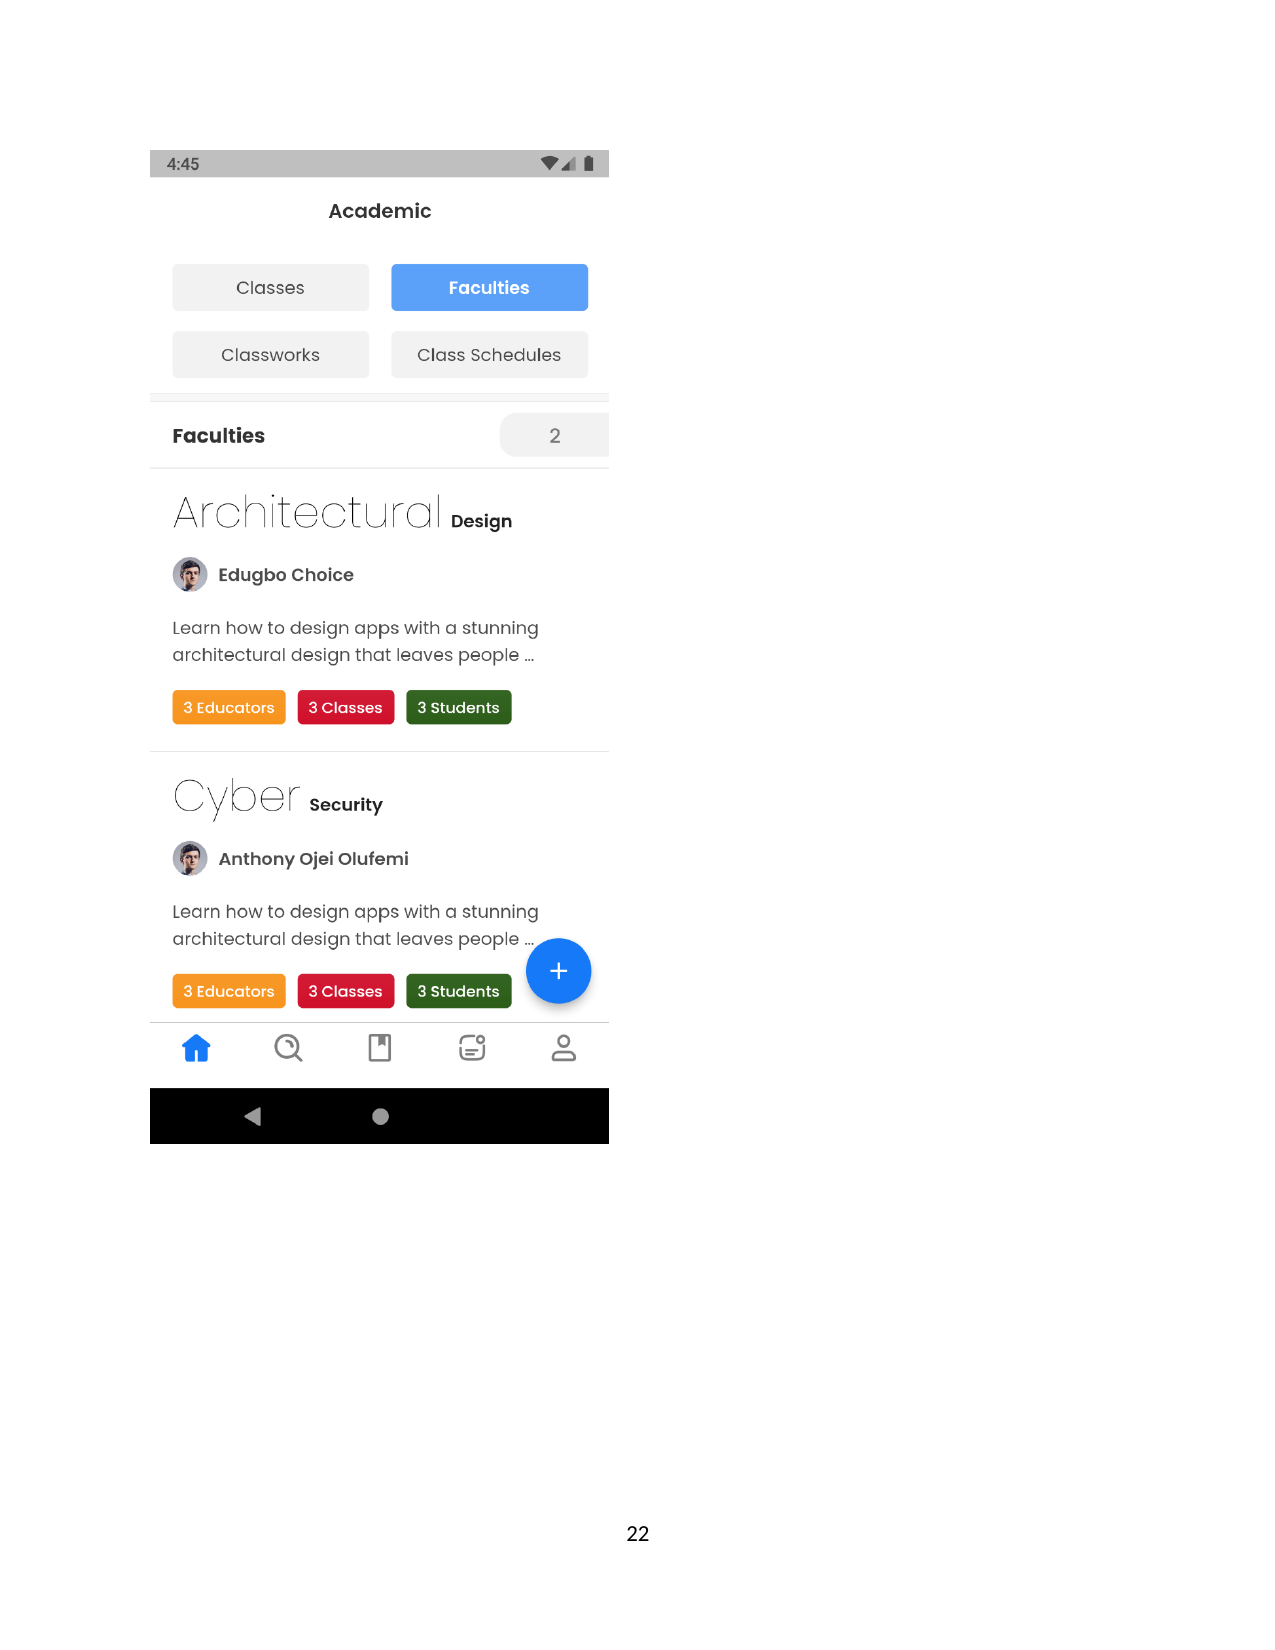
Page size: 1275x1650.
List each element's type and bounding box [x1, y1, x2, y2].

picture [150, 150, 609, 1144]
